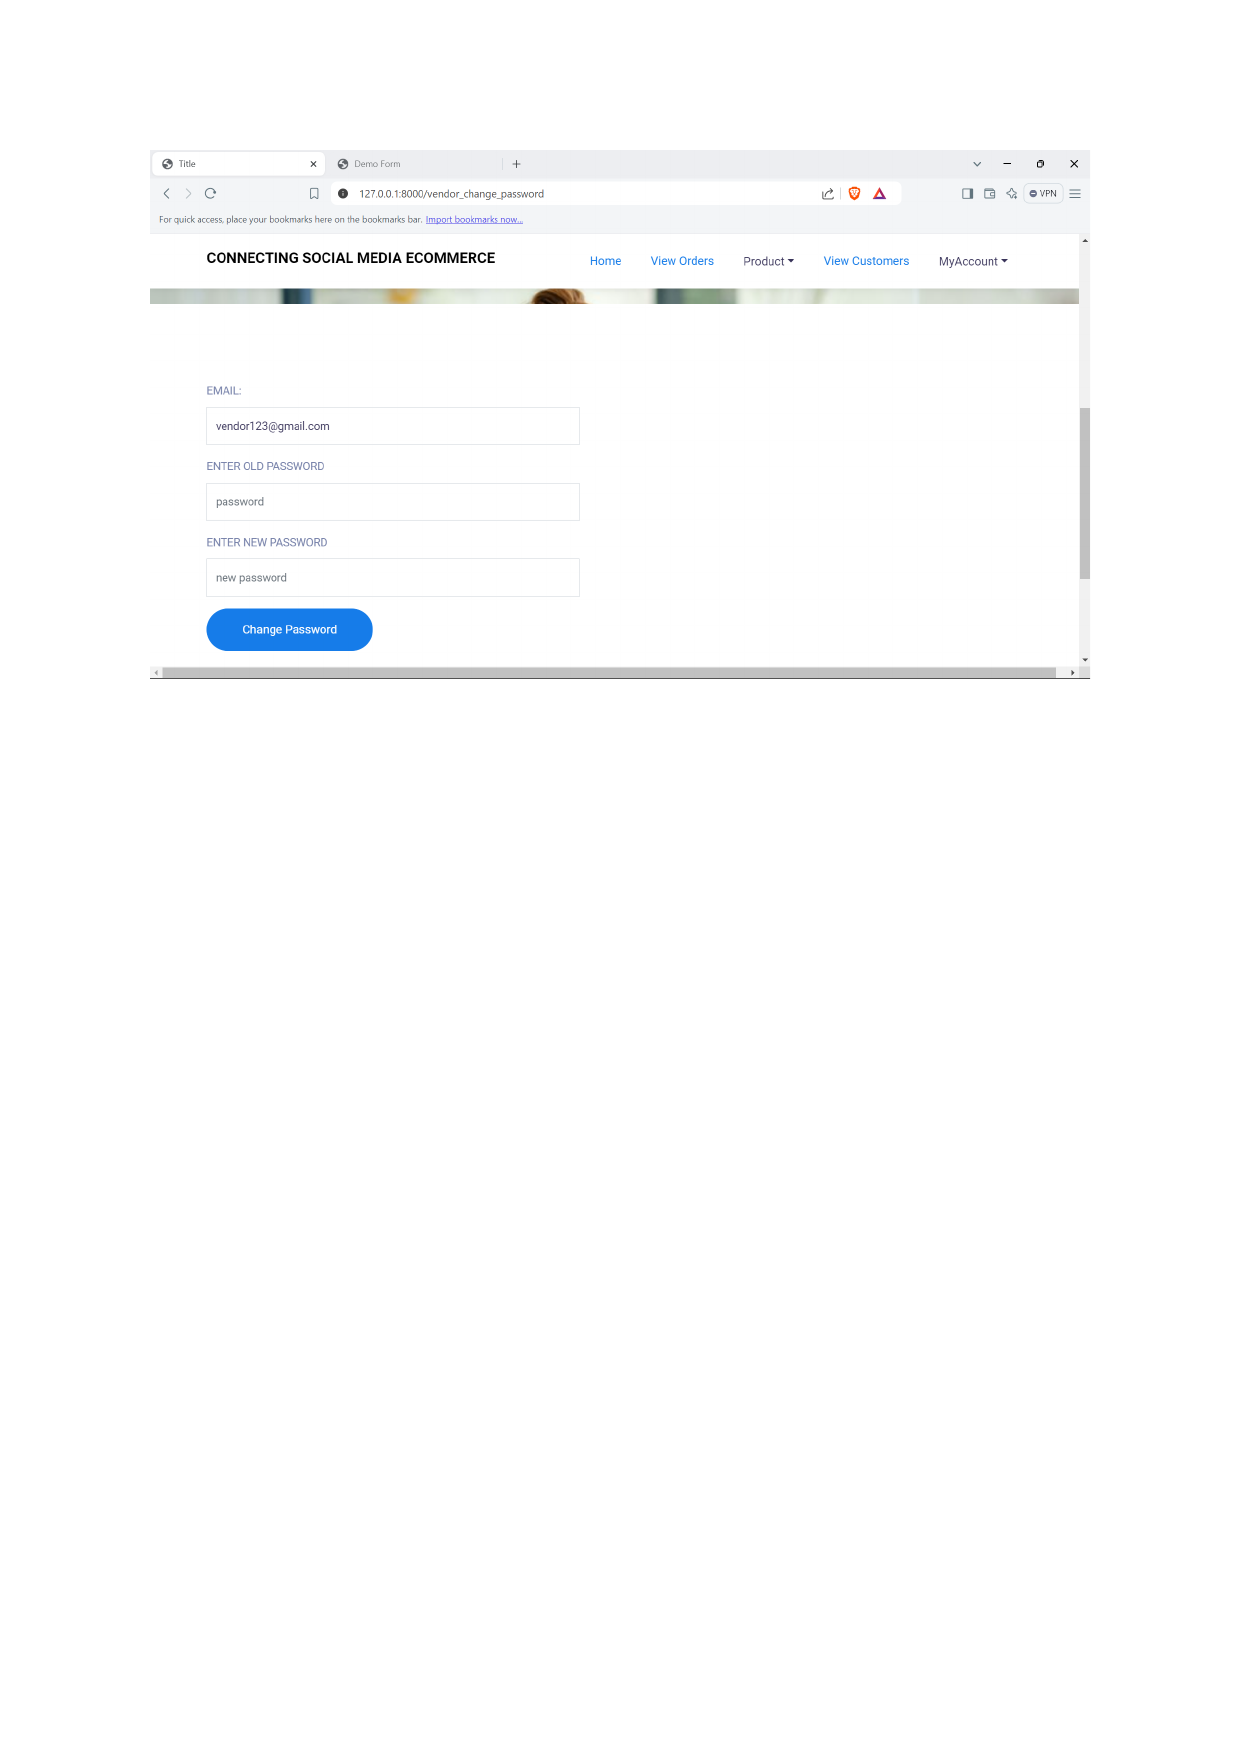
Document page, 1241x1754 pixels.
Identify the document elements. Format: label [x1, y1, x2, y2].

picture [150, 150, 1091, 679]
